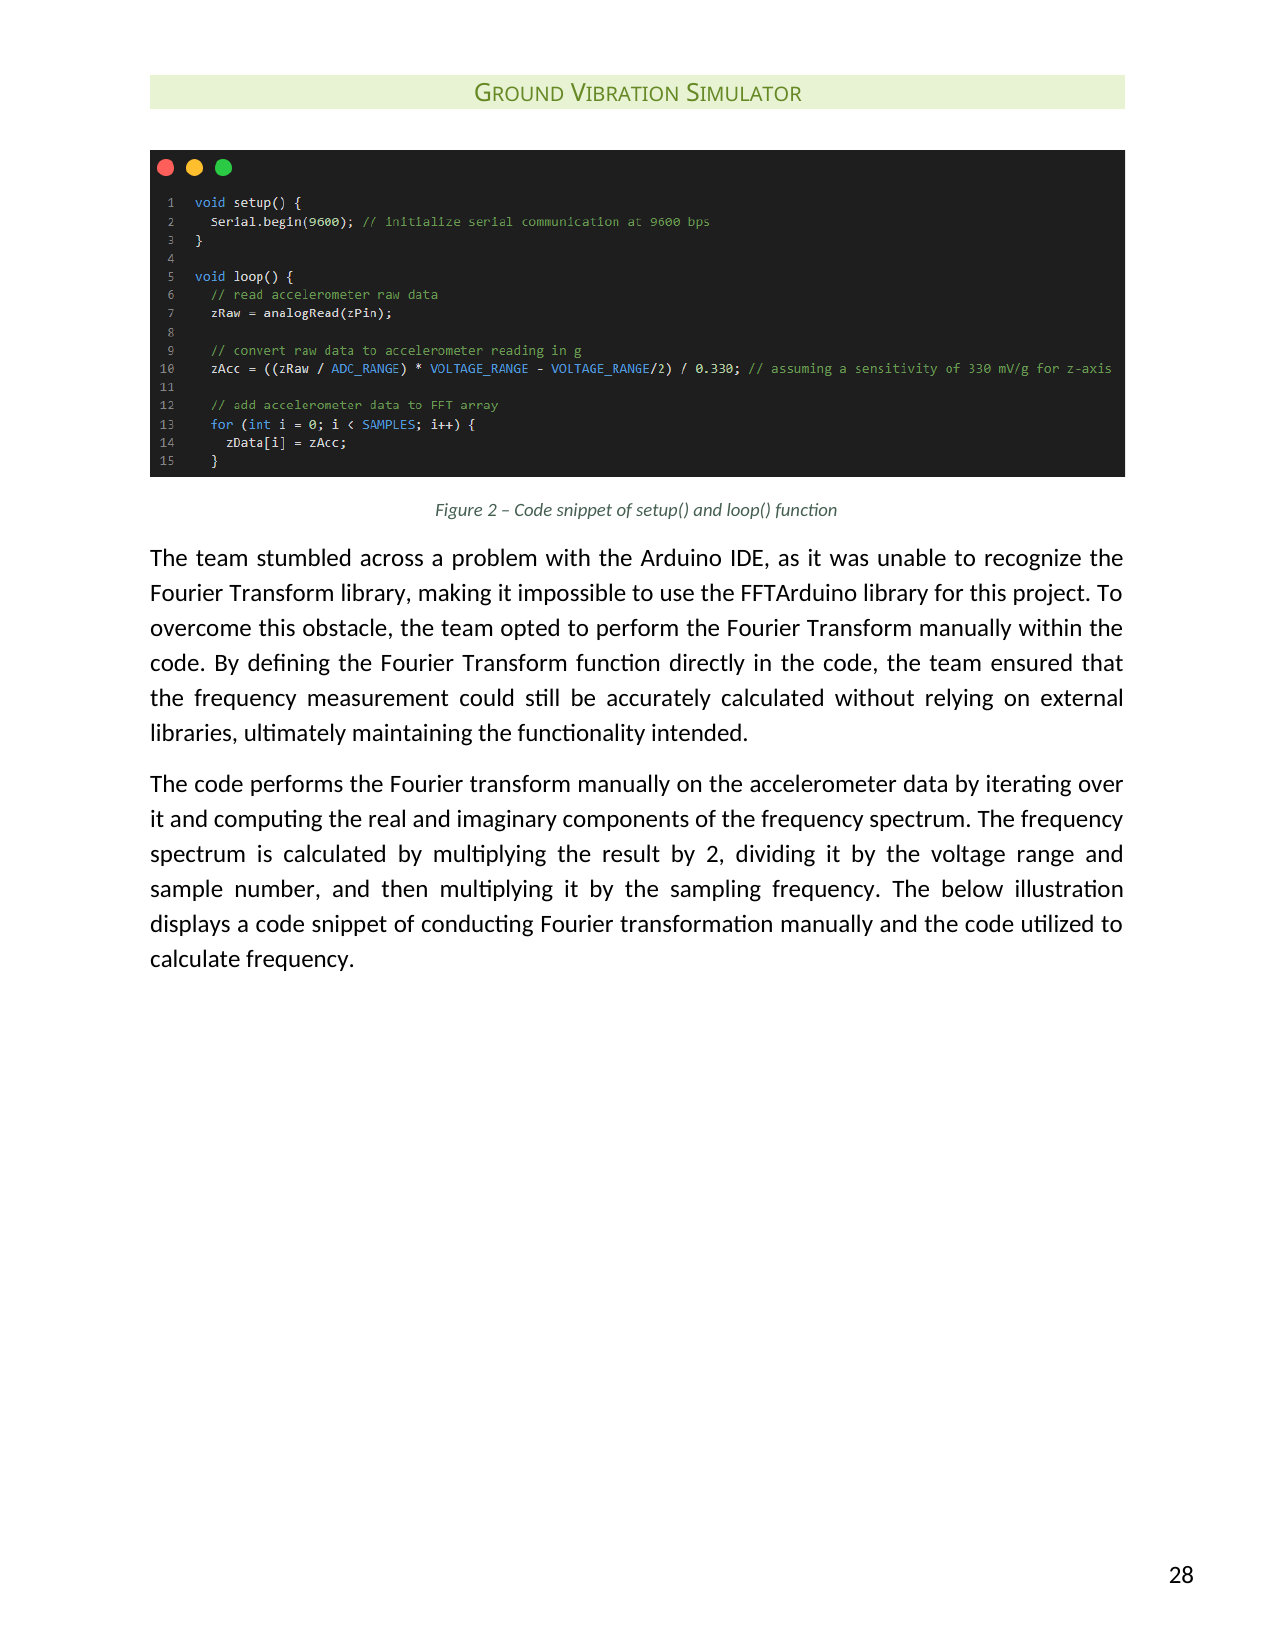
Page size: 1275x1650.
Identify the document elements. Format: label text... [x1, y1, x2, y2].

picture [150, 150, 1125, 477]
text Figure 2 – Code snippet of setup() and loop() function [150, 498, 1125, 521]
text The code performs the Fourier transform manually on the accelerometer data by iterating over it and computing the real and imaginary components of the frequency spectrum. The frequency spectrum is calculated by multiplying the result by 2, dividing it by the voltage range and sample number, and then multiplying it by the sampling frequency. The below illustration displays a code snippet of conducting Fourier transformation manually and the code utilized to calculate frequency. [150, 768, 1125, 974]
text The team stumbled across a problem with the Arduino IDE, as it was unable to recognize the Fourier Transform library, making it impossible to use the FFTArduino library for this project. To overcome this obstacle, the team opted to perform the Fourier Transform manually within the code. By defining the Fourier Transform function directly in the code, the team ensured that the frequency measurement could still be accurately calculated without relying on external libraries, ultimately maintaining the functionality intended. [150, 542, 1125, 747]
